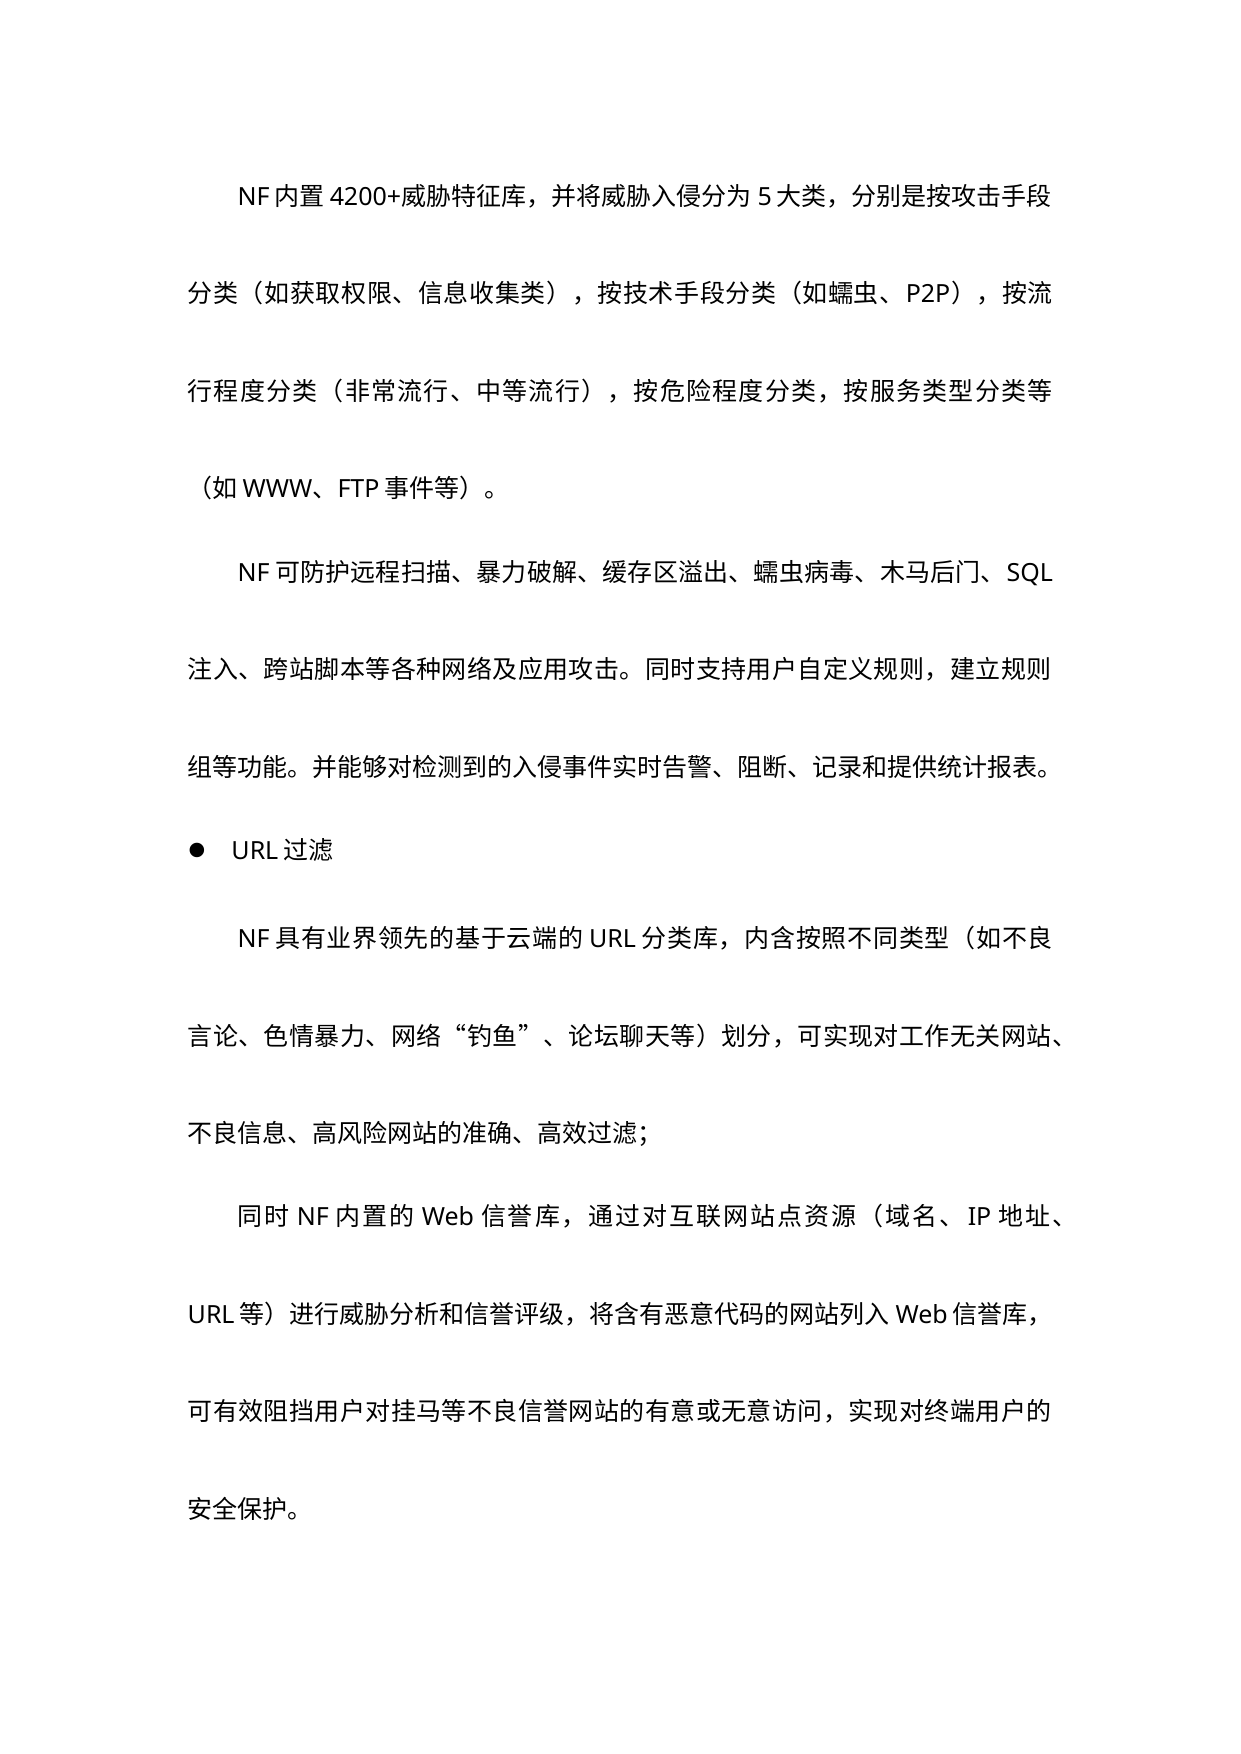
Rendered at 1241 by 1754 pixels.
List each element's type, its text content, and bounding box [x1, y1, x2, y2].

text NF内置4200+威胁特征库，并将威胁入侵分为5大类，分别是按攻击手段分类（如获取权限、信息收集类），按技术手段分类（如蠕虫、P2P），按流行程度分类（非常流行、中等流行），按危险程度分类，按服务类型分类等（如WWW、FTP事件等）。 [187, 162, 1053, 519]
list URL过滤 [187, 816, 1053, 881]
text NF具有业界领先的基于云端的URL分类库，内含按照不同类型（如不良言论、色情暴力、网络“钓鱼”、论坛聊天等）划分，可实现对工作无关网站、不良信息、高风险网站的准确、高效过滤； [187, 904, 1053, 1164]
text 同时NF内置的Web信誉库，通过对互联网站点资源（域名、IP地址、URL等）进行威胁分析和信誉评级，将含有恶意代码的网站列入Web信誉库，可有效阻挡用户对挂马等不良信誉网站的有意或无意访问，实现对终端用户的安全保护。 [187, 1182, 1053, 1540]
text NF可防护远程扫描、暴力破解、缓存区溢出、蠕虫病毒、木马后门、SQL注入、跨站脚本等各种网络及应用攻击。同时支持用户自定义规则，建立规则组等功能。并能够对检测到的入侵事件实时告警、阻断、记录和提供统计报表。 [187, 538, 1053, 798]
